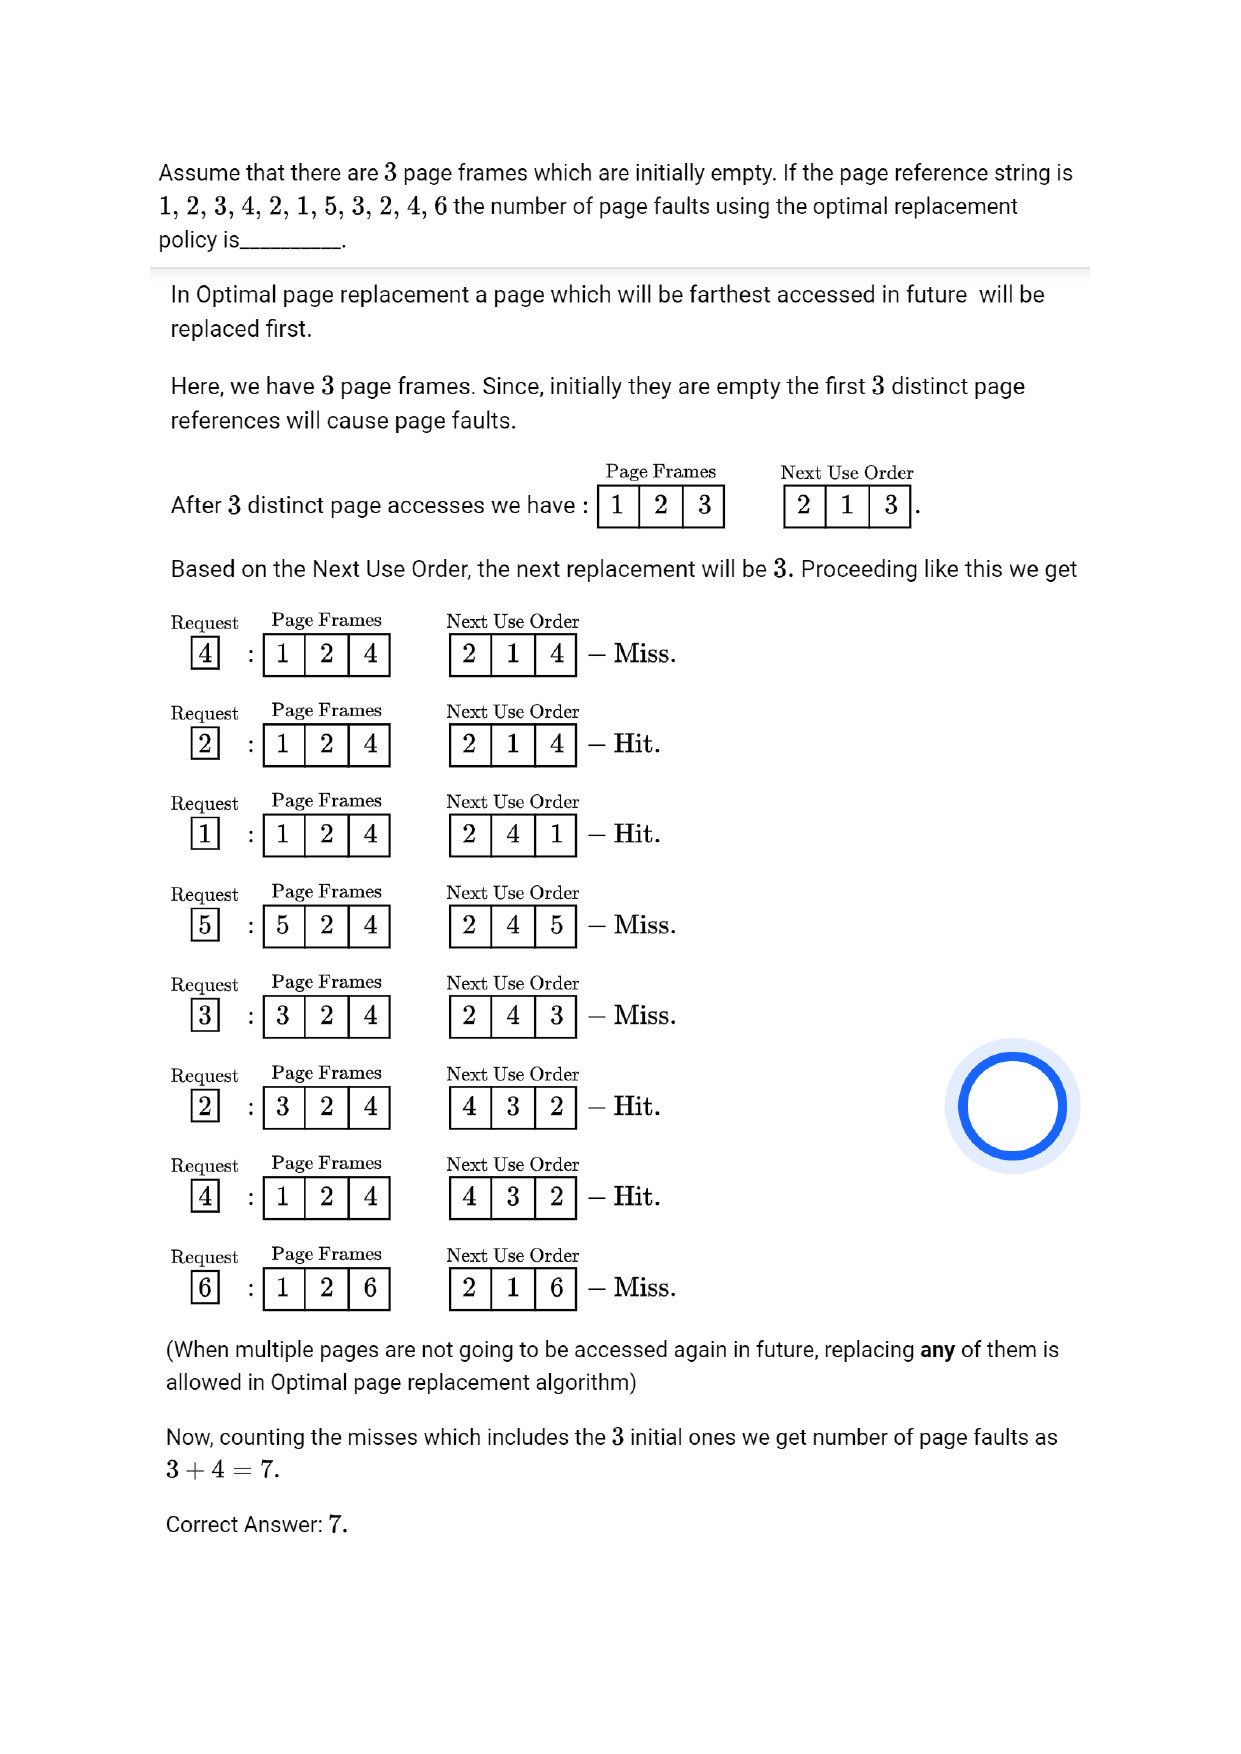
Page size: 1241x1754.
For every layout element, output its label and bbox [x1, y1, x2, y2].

picture [150, 150, 1091, 266]
picture [150, 267, 1091, 1315]
picture [150, 1322, 1091, 1557]
